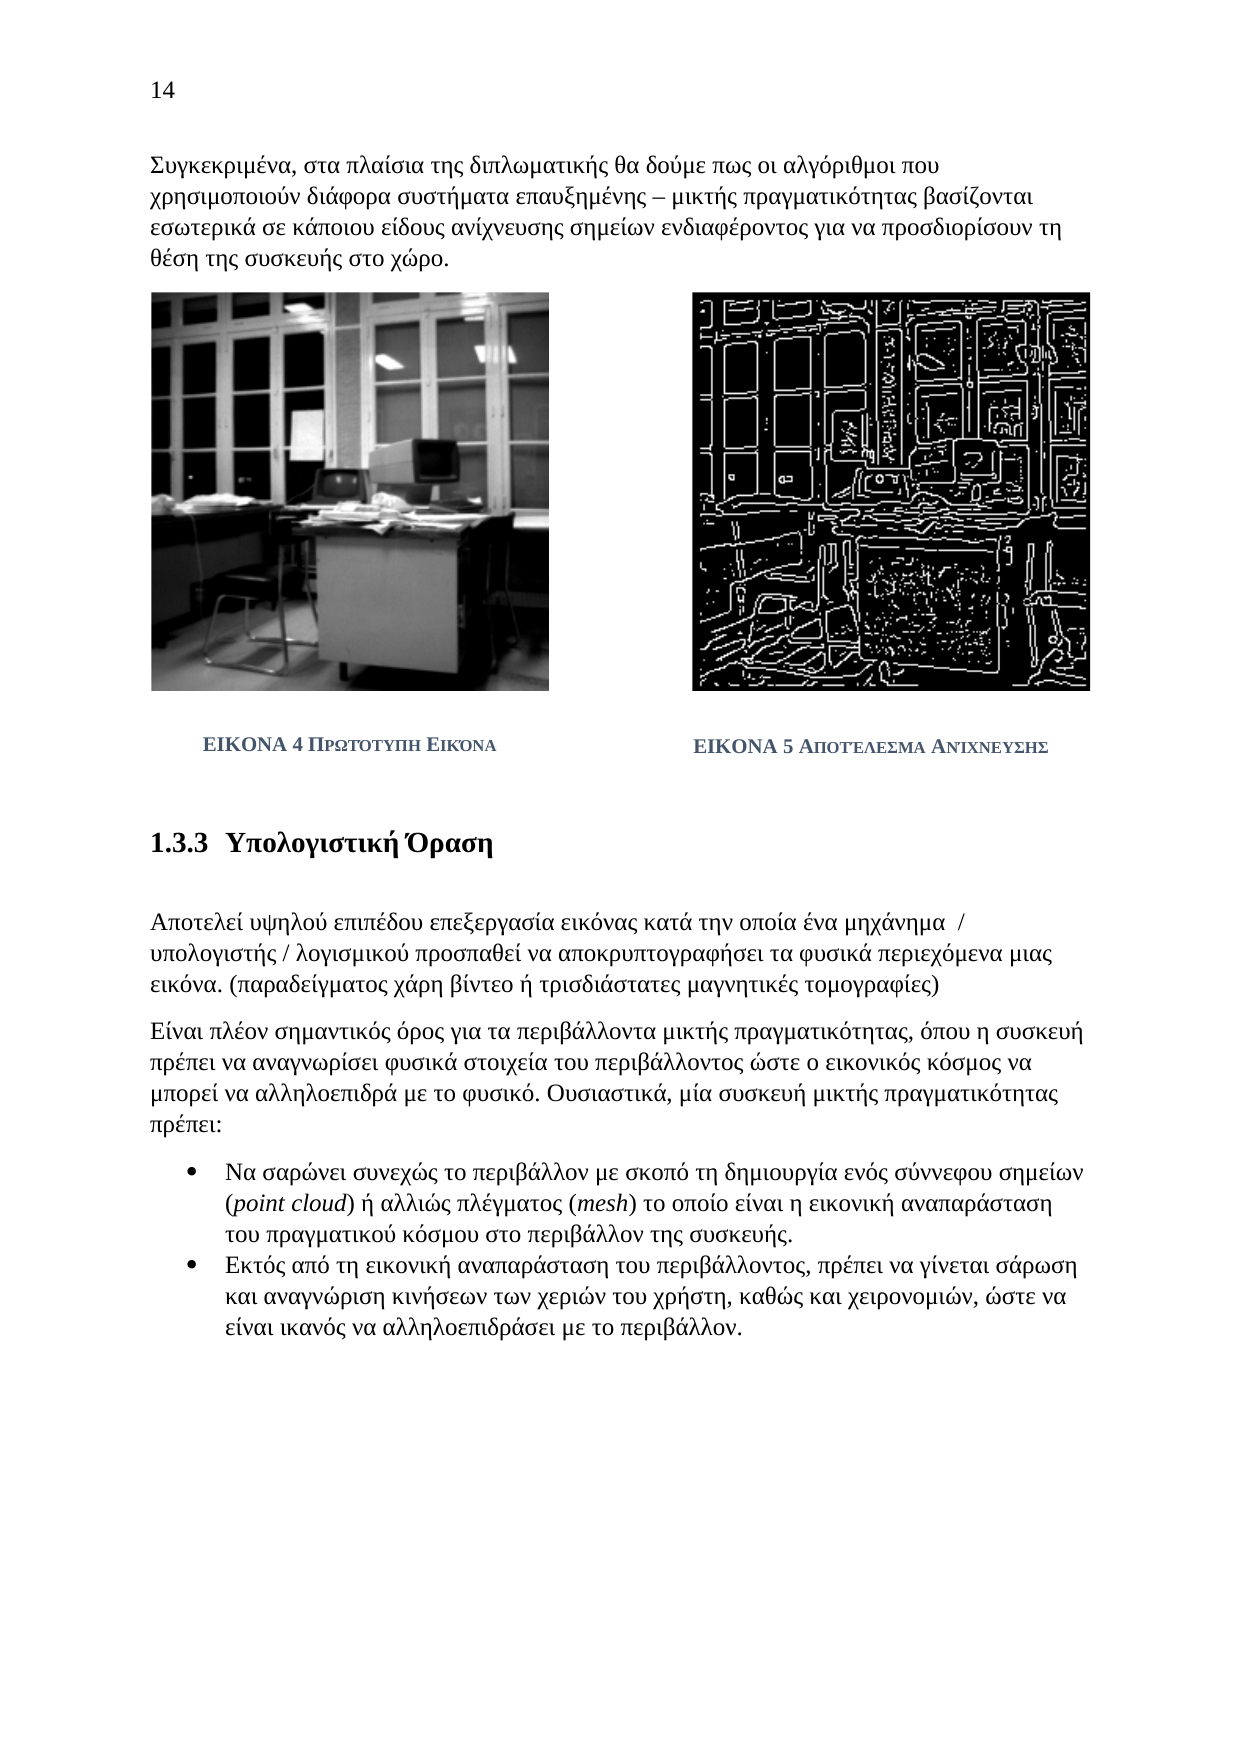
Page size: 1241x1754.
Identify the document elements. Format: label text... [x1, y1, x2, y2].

text Συγκεκριμένα, στα πλαίσια της διπλωματικής θα δούμε πως οι αλγόριθμοι που χρησιμοποιούν διάφορα συστήματα επαυξημένης – μικτής πραγματικότητας βασίζονται εσωτερικά σε κάποιου είδους ανίχνευσης σημείων ενδιαφέροντος για να προσδιορίσουν τη θέση της συσκευής στο χώρο. [150, 150, 1090, 272]
list Να σαρώνει συνεχώς το περιβάλλον με σκοπό τη δημιουργία ενός σύννεφου σημείων (point cloud) ή αλλιώς πλέγματος (mesh) το οποίο είναι η εικονική αναπαράσταση του πραγματικού κόσμου στο περιβάλλον της συσκευής. [187, 1157, 1090, 1248]
text Είναι πλέον σημαντικός όρος για τα περιβάλλοντα μικτής πραγματικότητας, όπου η συσκευή πρέπει να αναγνωρίσει φυσικά στοιχεία του περιβάλλοντος ώστε ο εικονικός κόσμος να μπορεί να αλληλοεπιδρά με το φυσικό. Ουσιαστικά, μία συσκευή μικτής πραγματικότητας πρέπει: [150, 1016, 1090, 1138]
picture [150, 291, 549, 691]
picture [691, 291, 1091, 691]
subtitle Υπολογιστική Όραση [150, 825, 1090, 859]
list Εκτός από τη εικονική αναπαράσταση του περιβάλλοντος, πρέπει να γίνεται σάρωση και αναγνώριση κινήσεων των χεριών του χρήστη, καθώς και χειρονομιών, ώστε να είναι ικανός να αλληλοεπιδράσει με το περιβάλλον. [187, 1250, 1090, 1341]
text Αποτελεί υψηλού επιπέδου επεξεργασία εικόνας κατά την οποία ένα μηχάνημα / υπολογιστής / λογισμικού προσπαθεί να αποκρυπτογραφήσει τα φυσικά περιεχόμενα μιας εικόνα. (παραδείγματος χάρη βίντεο ή τρισδιάστατες μαγνητικές τομογραφίες) [150, 907, 1090, 997]
